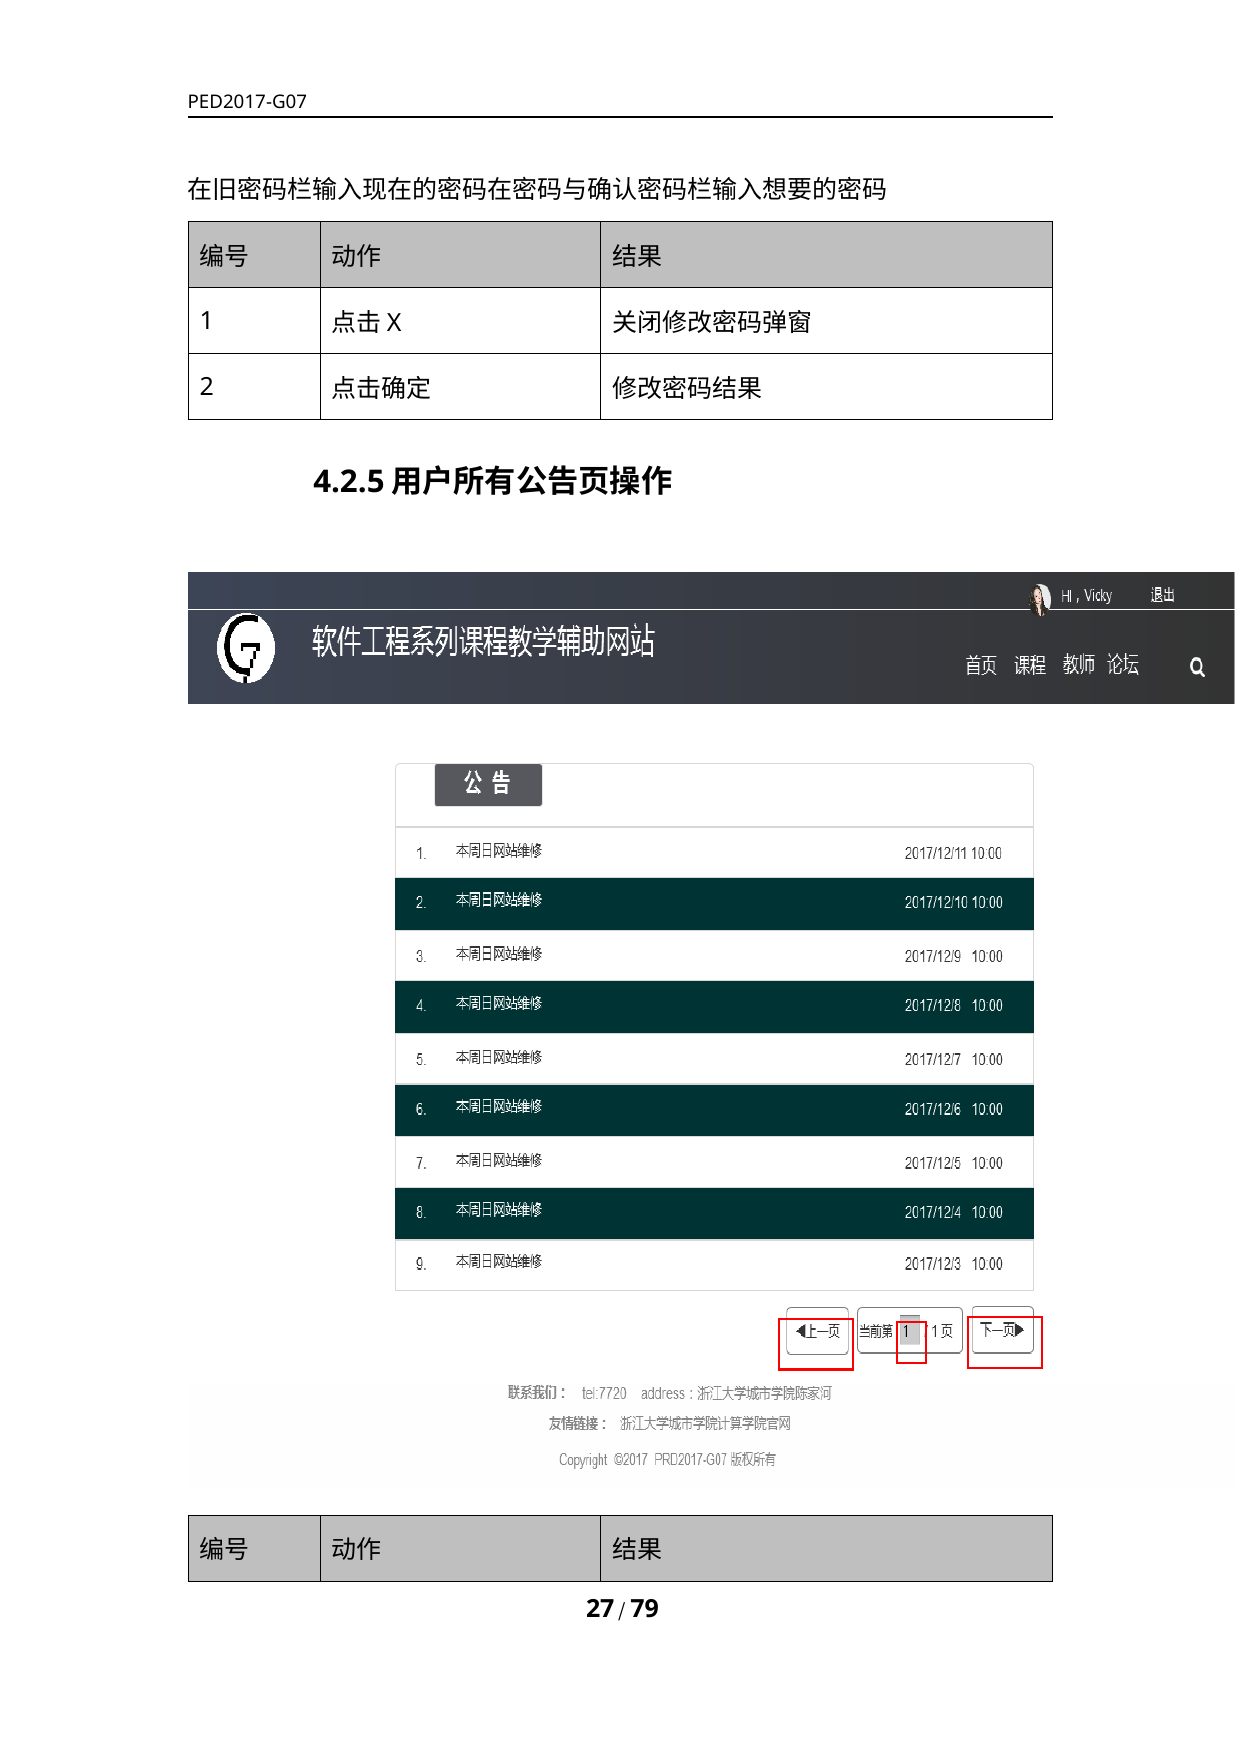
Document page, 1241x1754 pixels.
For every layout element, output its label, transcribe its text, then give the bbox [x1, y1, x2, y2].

picture [187, 572, 1235, 1491]
table_header 结果 [601, 222, 1052, 287]
table_header 动作 [321, 222, 600, 287]
table_header 编号 [189, 1516, 320, 1581]
table_header 编号 [189, 222, 320, 287]
table_header 结果 [601, 1516, 1052, 1581]
subtitle 4.2.5用户所有公告页操作 [187, 447, 1053, 512]
table_cell 2 [189, 354, 320, 419]
table_cell 关闭修改密码弹窗 [601, 288, 1052, 353]
table_cell 点击确定 [321, 354, 600, 419]
text 在旧密码栏输入现在的密码在密码与确认密码栏输入想要的密码 [187, 156, 1053, 221]
table_cell 1 [189, 288, 320, 353]
table_cell 修改密码结果 [601, 354, 1052, 419]
table_cell 点击X [321, 288, 600, 353]
table_header 动作 [321, 1516, 600, 1581]
